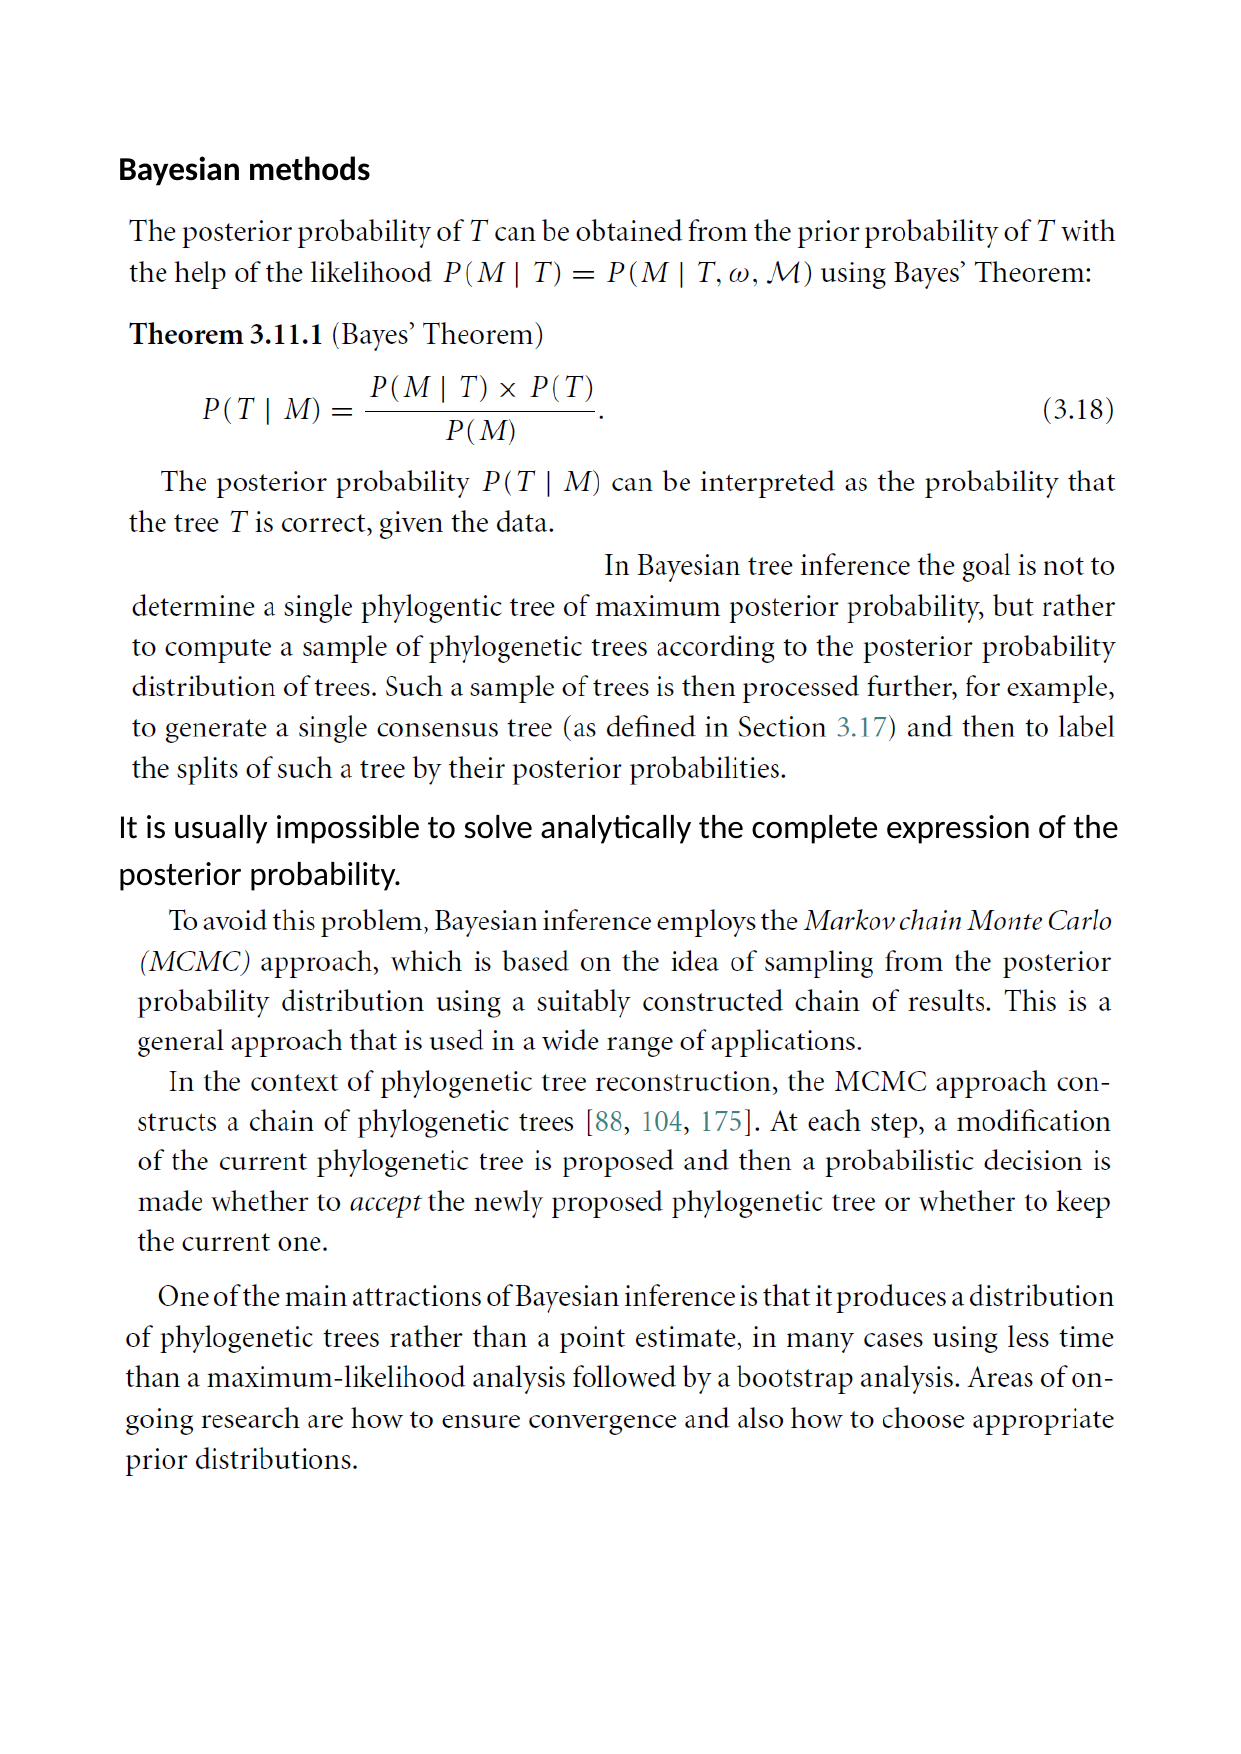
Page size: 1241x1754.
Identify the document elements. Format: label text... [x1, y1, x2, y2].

text It is usually impossible to solve analytically the complete expression of the posterior probability. [118, 806, 1122, 898]
picture [118, 898, 1123, 1258]
picture [118, 1279, 1123, 1487]
picture [118, 543, 1122, 785]
picture [118, 211, 1122, 540]
text Bayesian methods [118, 148, 1122, 188]
